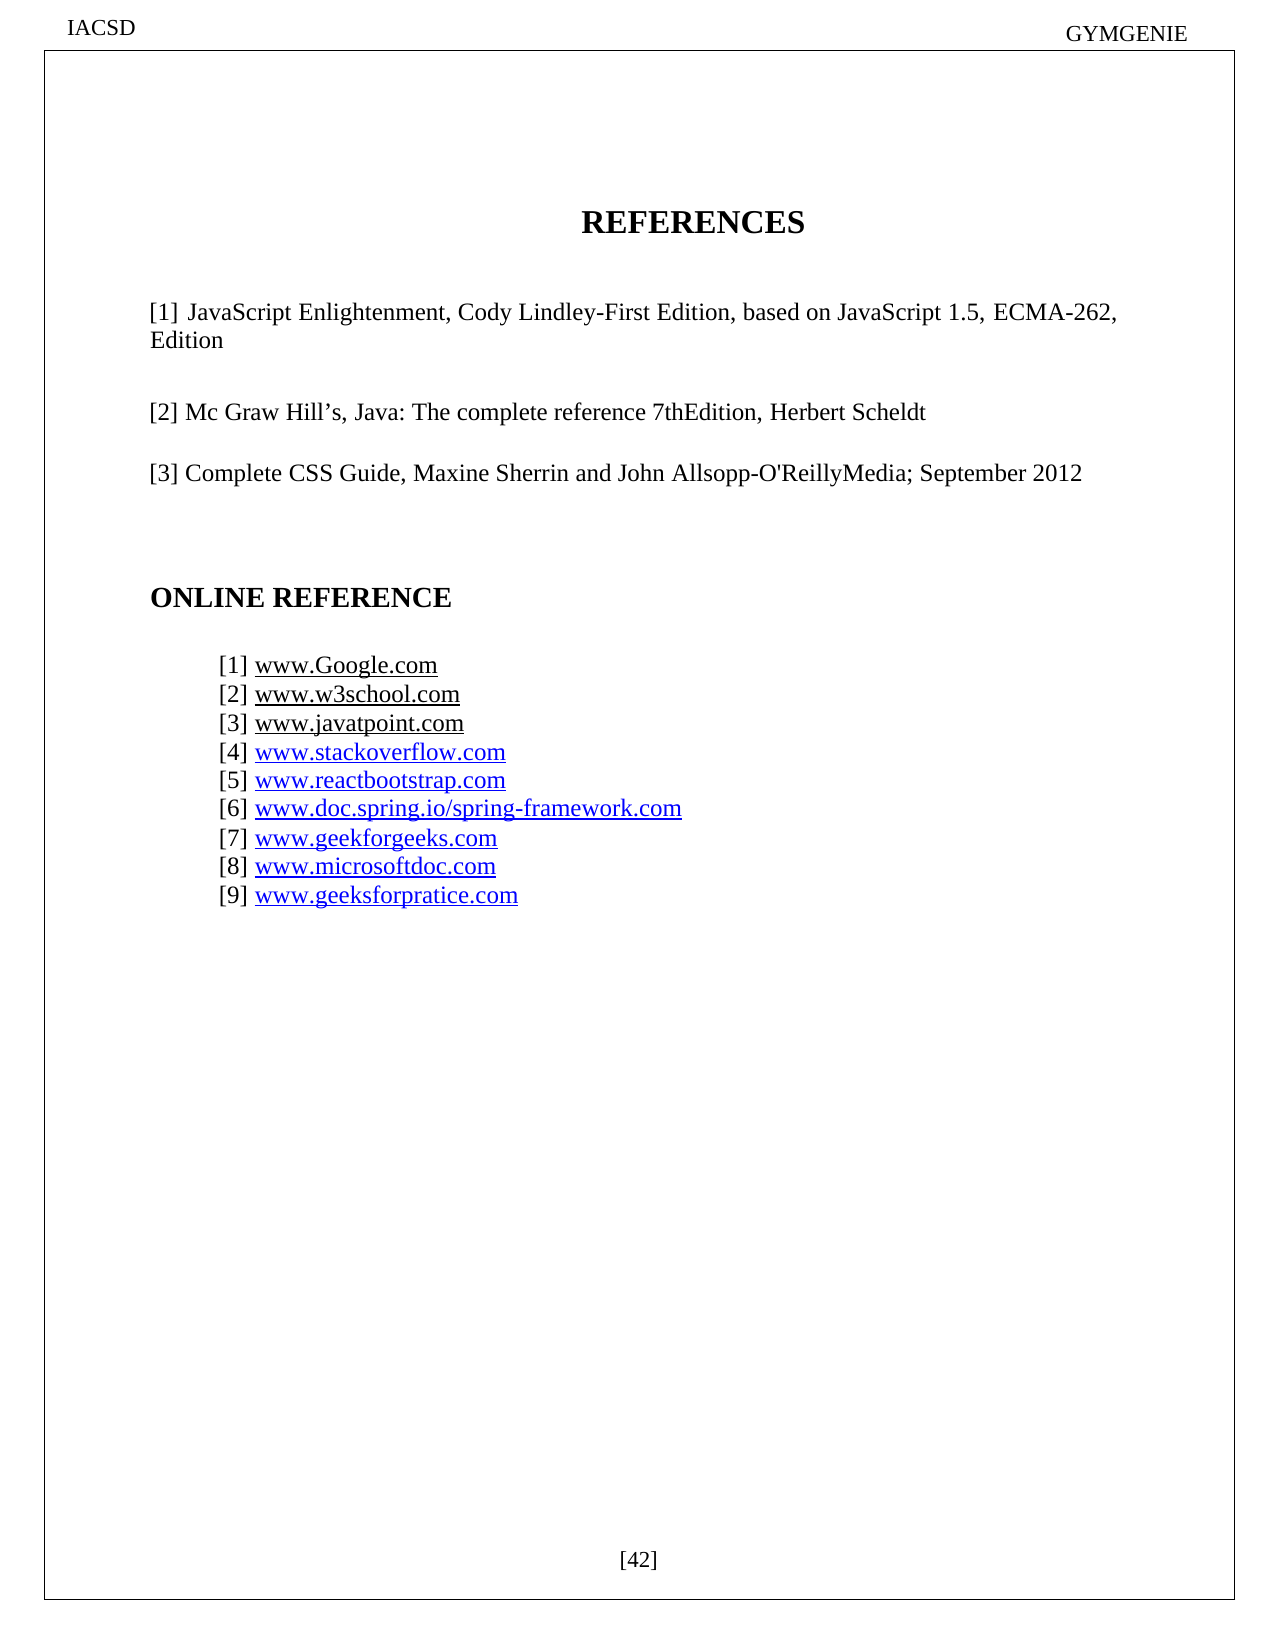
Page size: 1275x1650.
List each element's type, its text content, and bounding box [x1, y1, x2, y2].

list www.microsoftdoc.com [218, 852, 1234, 880]
list www.Google.com [218, 651, 1234, 679]
list www.doc.spring.io/spring-framework.com [218, 794, 1234, 823]
list www.reactbootstrap.com [218, 766, 1234, 794]
list www.stackoverflow.com [218, 737, 1234, 766]
subtitle REFERENCES [256, 202, 1130, 240]
list JavaScript Enlightenment, Cody Lindley-First Edition, based on JavaScript 1.5, ECMA-262, [149, 297, 1234, 326]
list Complete CSS Guide, Maxine Sherrin and John Allsopp-O'ReillyMedia; September 2012 [149, 458, 1234, 486]
list www.geekforgeeks.com [218, 823, 1234, 851]
list Mc Graw Hill’s, Java: The complete reference 7thEdition, Herbert Scheldt [149, 397, 1234, 426]
subtitle ONLINE REFERENCE [150, 580, 1234, 613]
list www.javatpoint.com [218, 708, 1234, 737]
text Edition [150, 326, 1234, 354]
list www.geeksforpratice.com [218, 880, 1234, 909]
list www.w3school.com [218, 680, 1234, 708]
